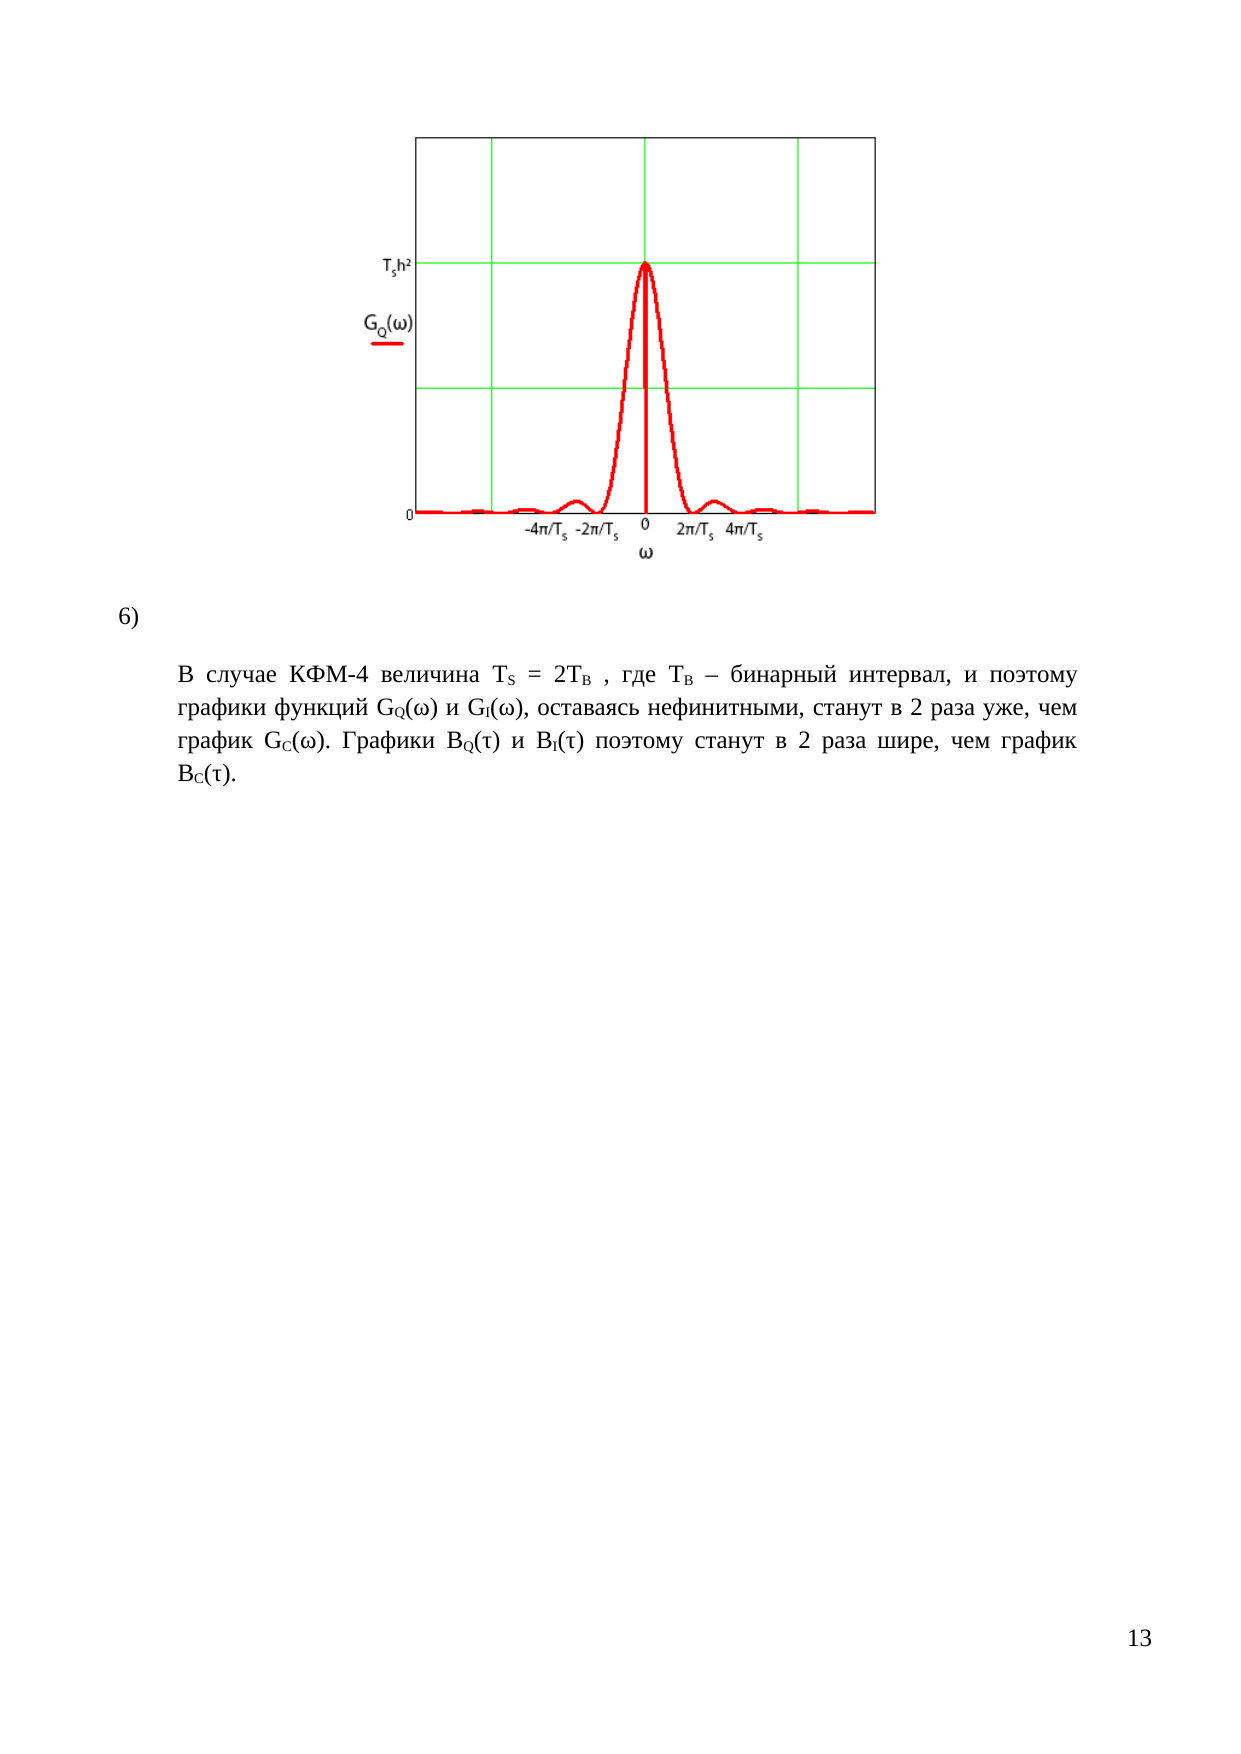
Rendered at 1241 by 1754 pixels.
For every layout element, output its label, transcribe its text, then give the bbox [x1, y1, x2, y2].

text В случае КФМ-4 величина TS = 2TB , где TB – бинарный интервал, и поэтому графики функций GQ(ω) и GI(ω), оставаясь нефинитными, станут в 2 раза уже, чем график GC(ω). Графики BQ(τ) и BI(τ) поэтому станут в 2 раза шире, чем график BC(τ). [177, 659, 1078, 787]
picture [361, 118, 894, 572]
